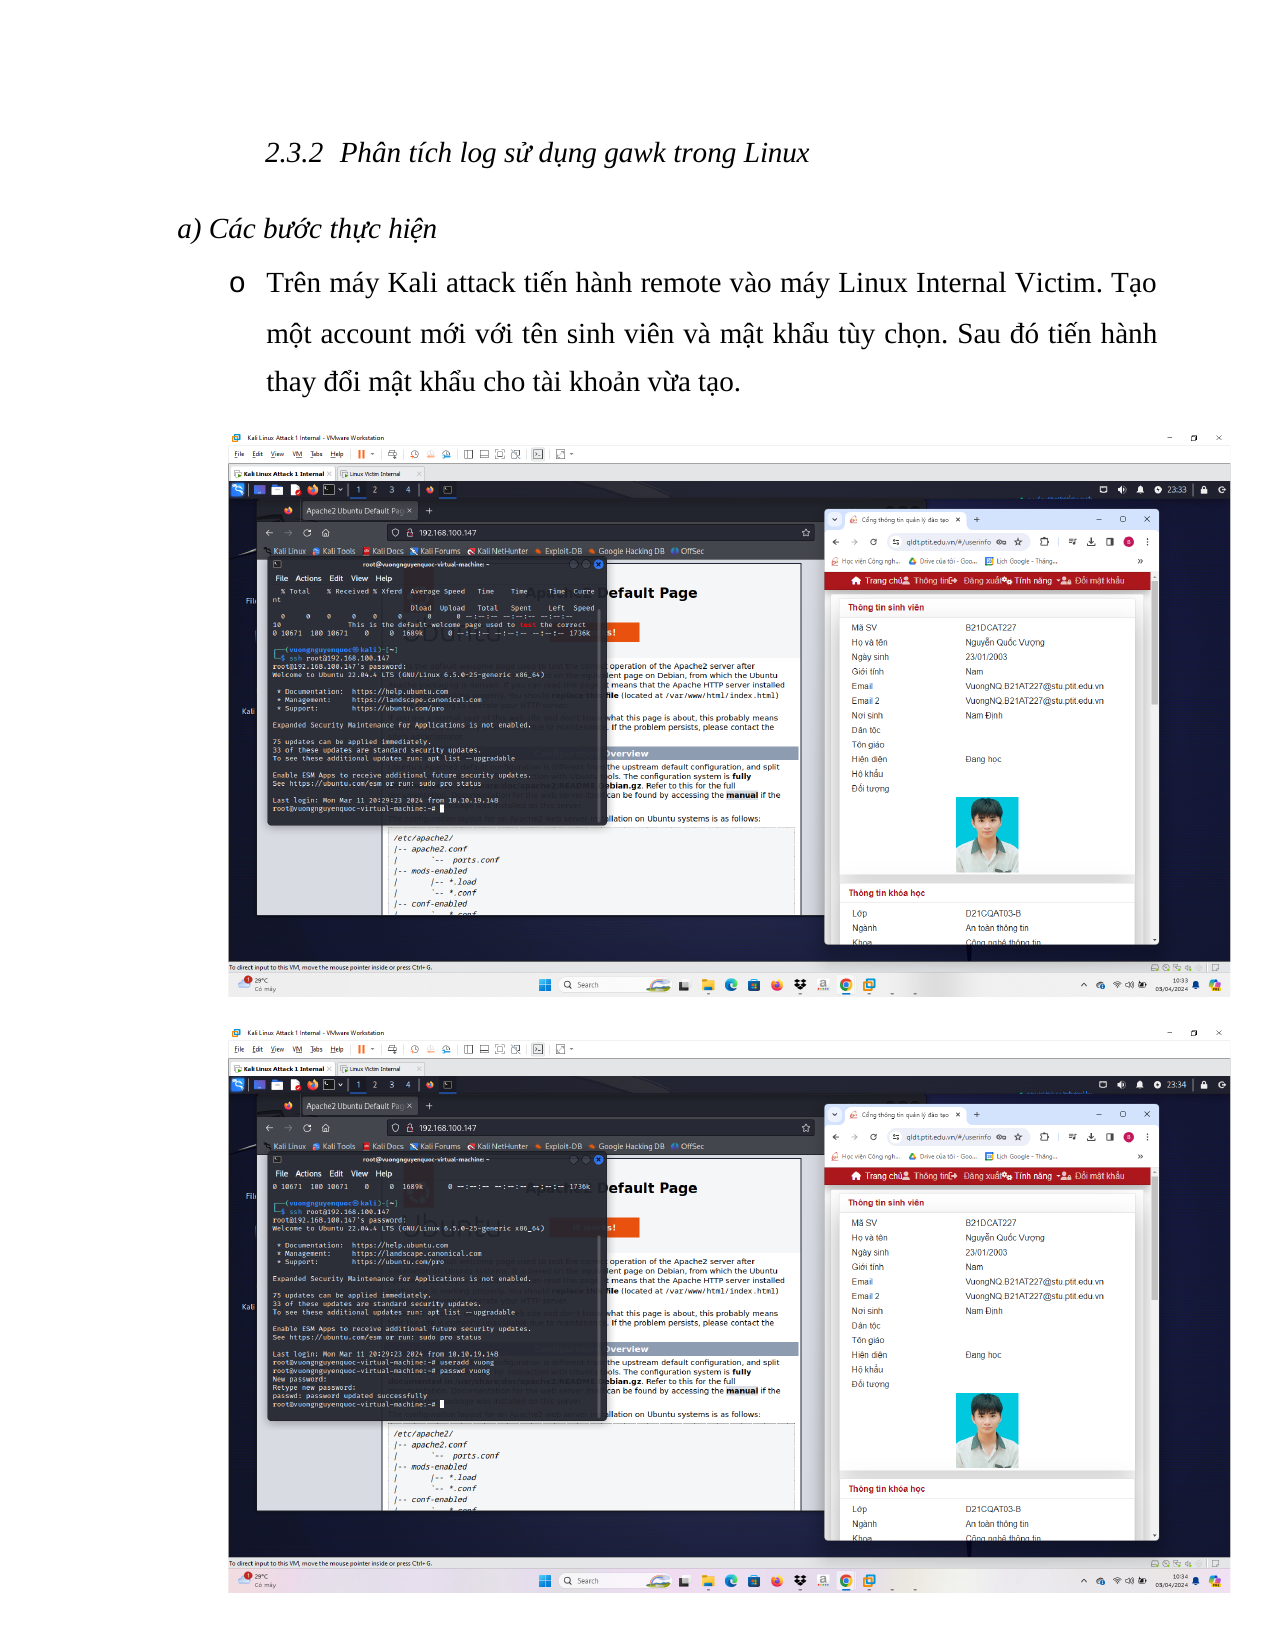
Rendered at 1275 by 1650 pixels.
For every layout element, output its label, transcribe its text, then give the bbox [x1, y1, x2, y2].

picture [228, 1028, 1231, 1593]
list Trên máy Kali attack tiến hành remote vào máy Linux Internal Victim. Tạo một account mới với tên sinh viên và mật khẩu tùy chọn. Sau đó tiến hành thay đổi mật khẩu cho tài khoản vừa tạo. [228, 265, 1158, 398]
picture [228, 433, 1231, 997]
list Các bước thực hiện [177, 211, 1169, 245]
list Phân tích log sử dụng gawk trong Linux [265, 136, 1169, 169]
